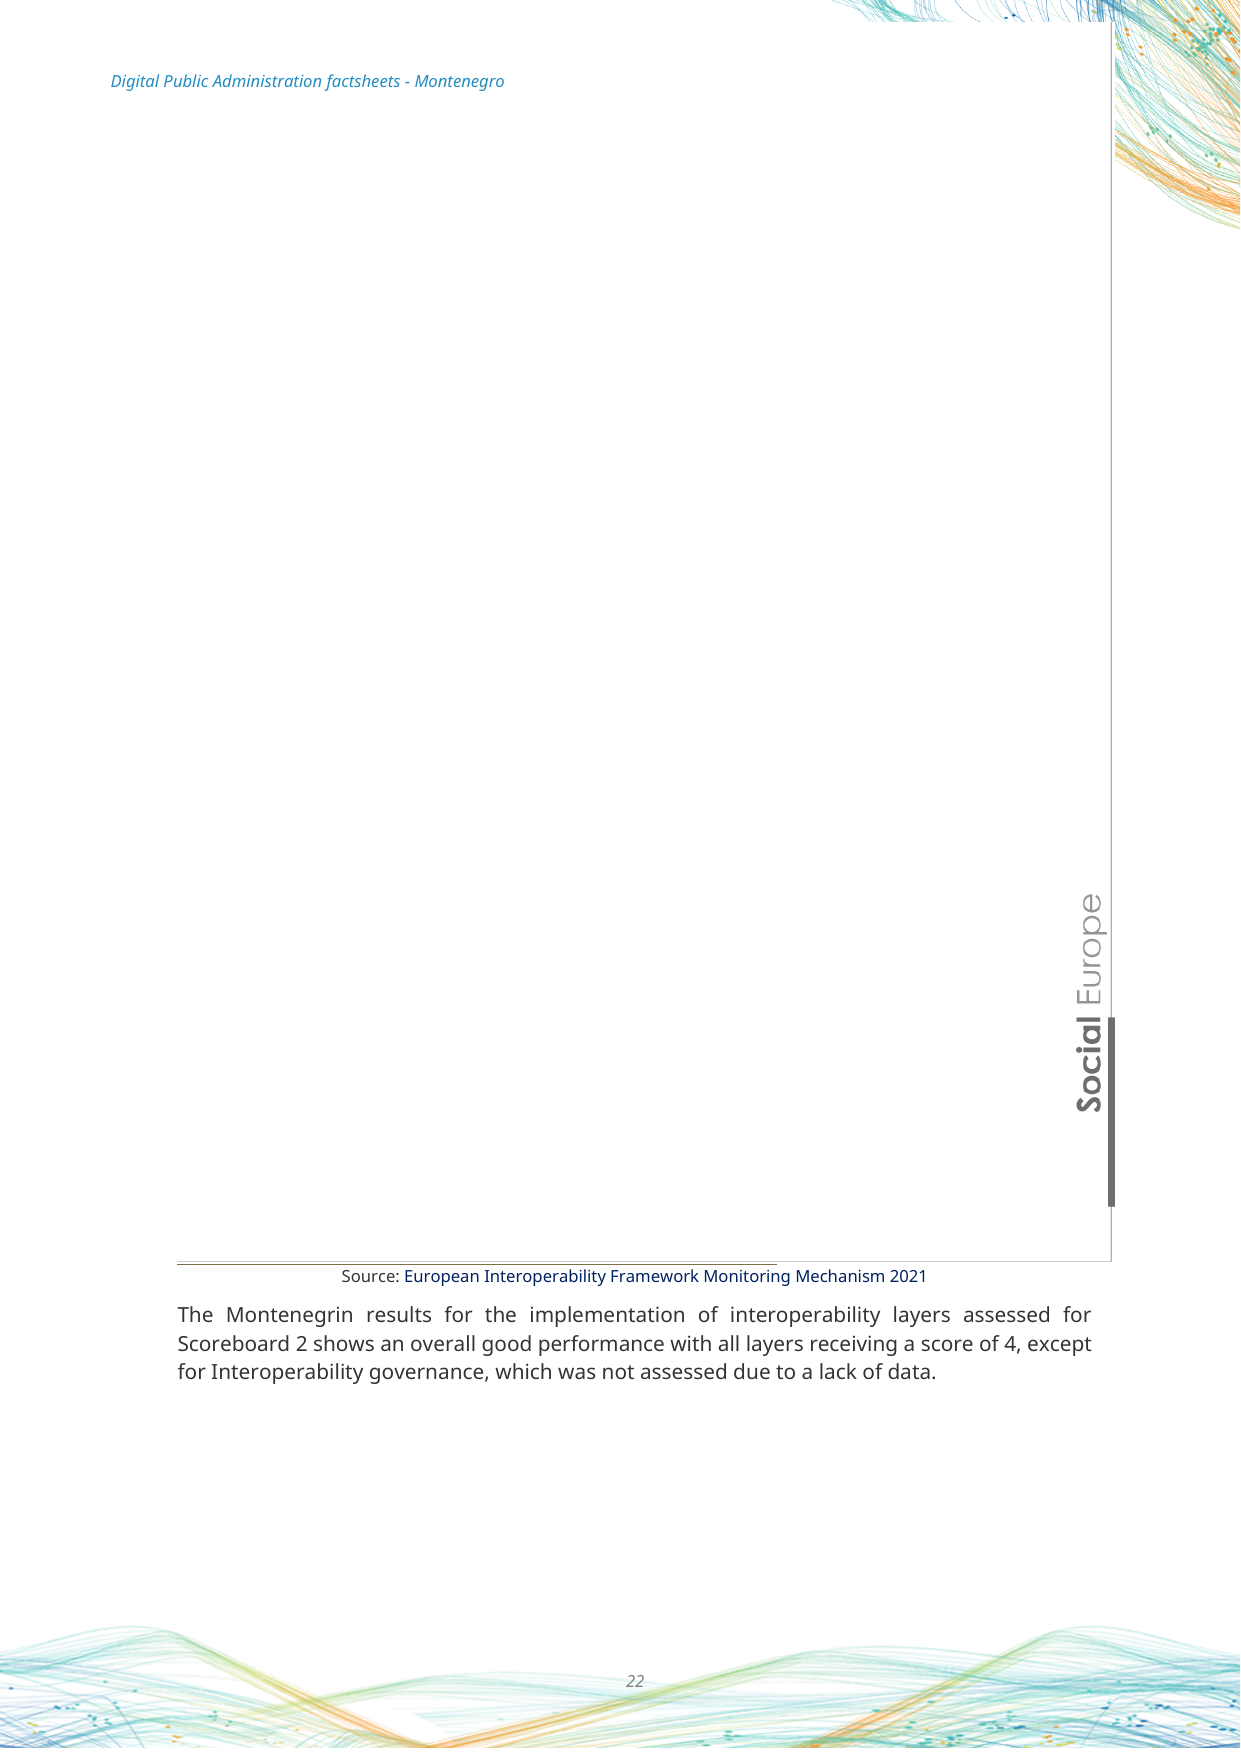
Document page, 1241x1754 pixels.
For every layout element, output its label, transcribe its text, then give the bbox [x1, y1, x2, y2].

picture [177, 0, 1241, 1262]
picture [0, 1601, 1241, 1748]
text The Montenegrin results for the implementation of interoperability layers assessed for Scoreboard 2 shows an overall good performance with all layers receiving a score of 4, except for Interoperability governance, which was not assessed due to a lack of data. [177, 1300, 1092, 1386]
text Source: European Interoperability Framework Monitoring Mechanism 2021 [177, 1265, 1092, 1288]
